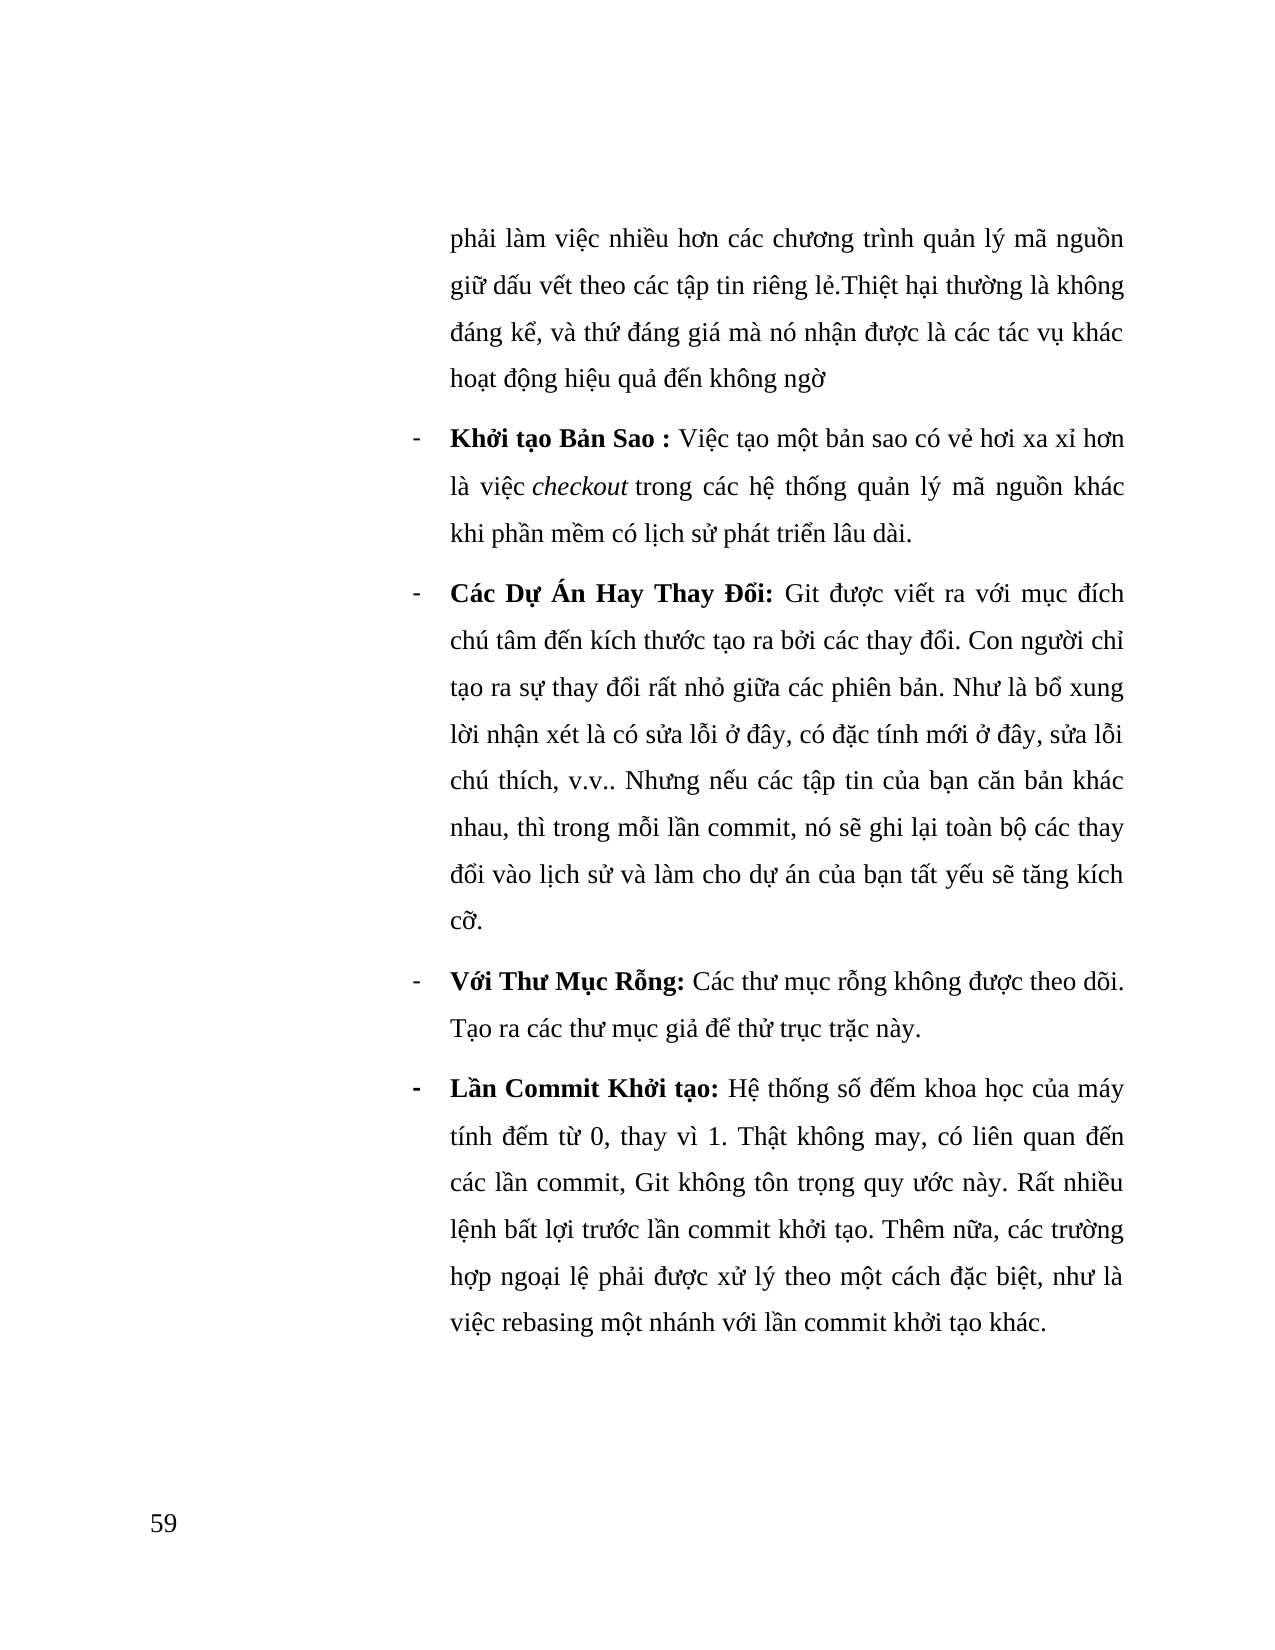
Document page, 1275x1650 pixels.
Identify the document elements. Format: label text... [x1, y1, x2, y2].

list Khởi tạo Bản Sao : Việc tạo một bản sao có vẻ hơi xa xỉ hơn là việc checkout trong các hệ thống quản lý mã nguồn khác khi phần mềm có lịch sử phát triển lâu dài. [412, 422, 1125, 548]
list Các Dự Án Hay Thay Đổi: Git được viết ra với mục đích chú tâm đến kích thước tạo ra bởi các thay đổi. Con người chỉ tạo ra sự thay đổi rất nhỏ giữa các phiên bản. Như là bổ xung lời nhận xét là có sửa lỗi ở đây, có đặc tính mới ở đây, sửa lỗi chú thích, v.v.. Nhưng nếu các tập tin của bạn căn bản khác nhau, thì trong mỗi lần commit, nó sẽ ghi lại toàn bộ các thay đổi vào lịch sử và làm cho dự án của bạn tất yếu sẽ tăng kích cỡ. [412, 576, 1125, 936]
list Với Thư Mục Rỗng: Các thư mục rỗng không được theo dõi. Tạo ra các thư mục giả để thử trục trặc này. [412, 964, 1125, 1043]
list Lần Commit Khởi tạo: Hệ thống số đếm khoa học của máy tính đếm từ 0, thay vì 1. Thật không may, có liên quan đến các lần commit, Git không tôn trọng quy ước này. Rất nhiều lệnh bất lợi trước lần commit khởi tạo. Thêm nữa, các trường hợp ngoại lệ phải được xử lý theo một cách đặc biệt, như là việc rebasing một nhánh với lần commit khởi tạo khác. [412, 1071, 1125, 1338]
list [412, 222, 1125, 393]
